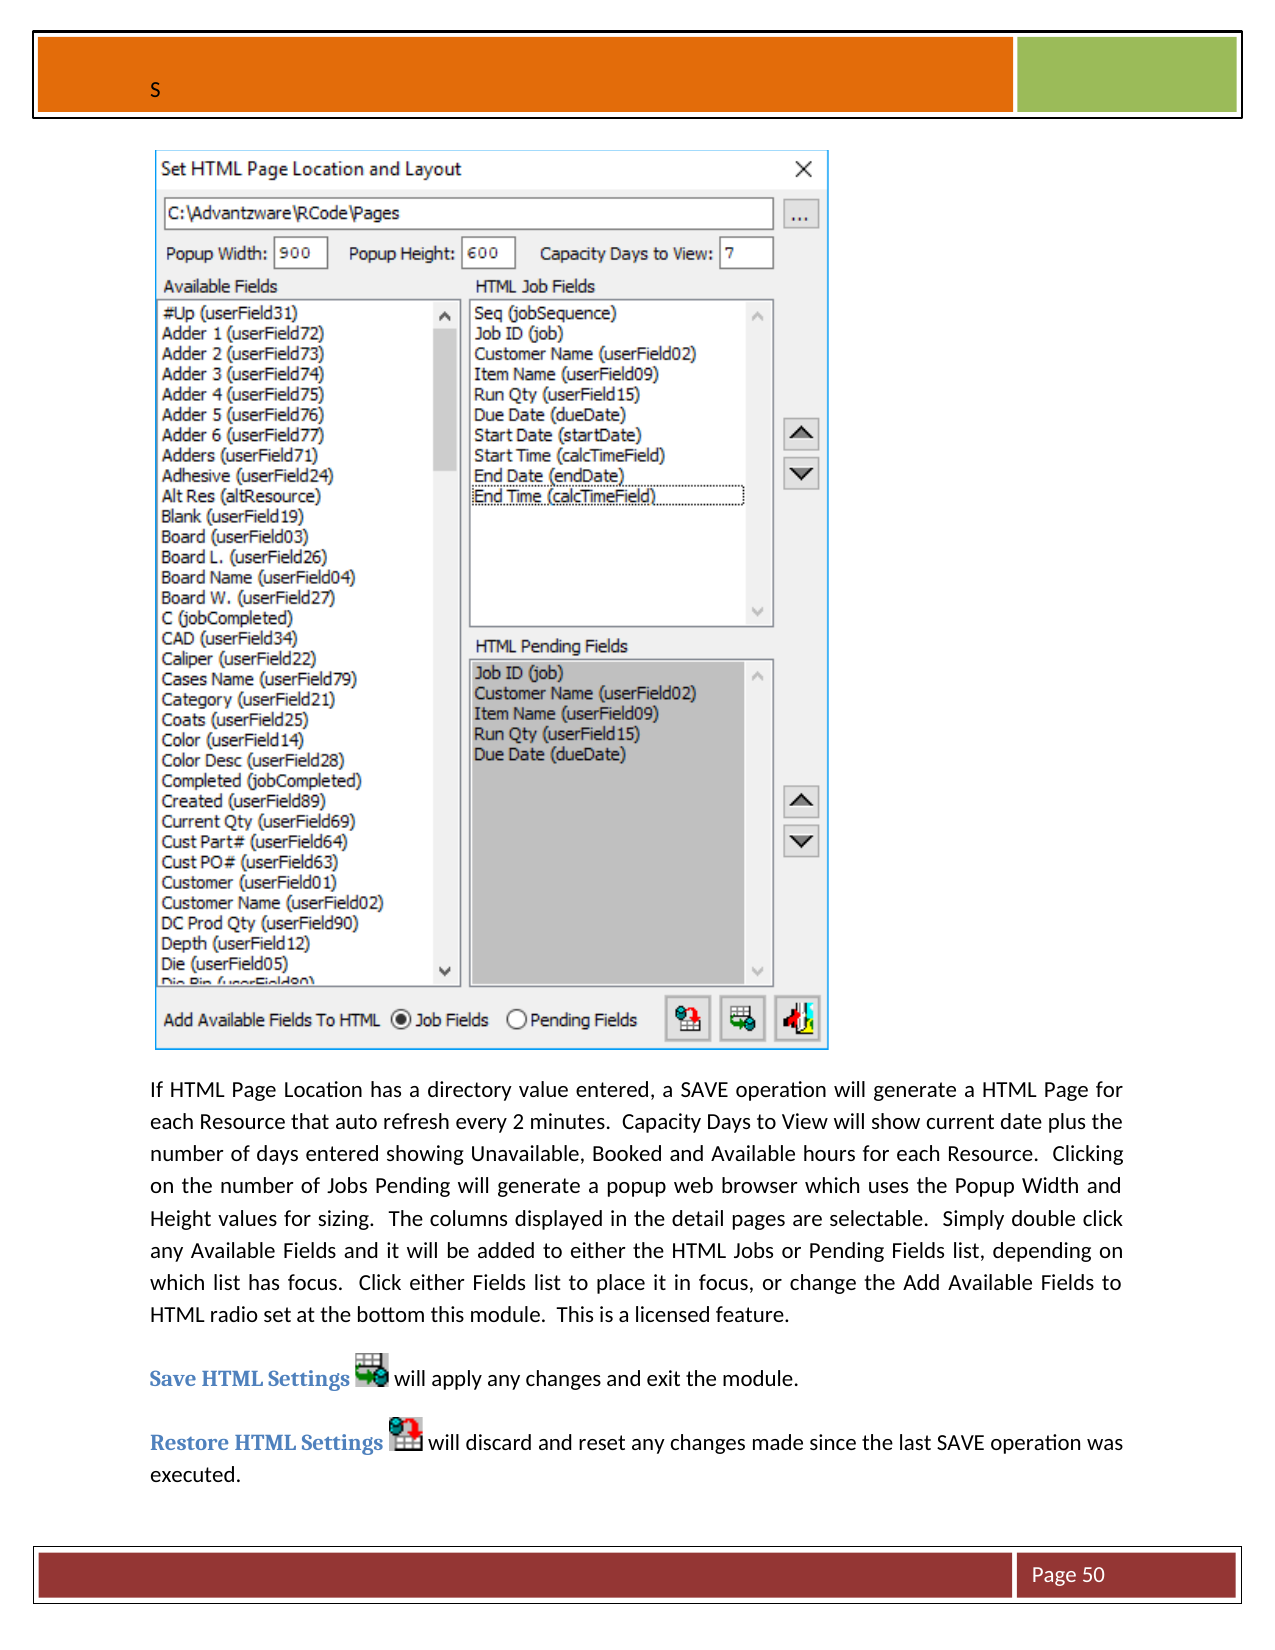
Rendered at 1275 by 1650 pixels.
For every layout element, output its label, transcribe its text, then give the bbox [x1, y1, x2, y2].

picture [389, 1417, 423, 1451]
text Save HTML Settings will apply any changes and exit the module. [150, 1353, 1125, 1392]
text If HTML Page Location has a directory value entered, a SAVE operation will generate a HTML Page for each Resource that auto refresh every 2 minutes. Capacity Days to View will show current date plus the number of days entered showing Unavailable, Booked and Available hours for each Resource. Clicking on the number of Jobs Pending will generate a popup web browser which uses the Popup Width and Height values for sizing. The columns displayed in the detail pages are selectable. Simply double click any Available Fields and it will be added to either the HTML Jobs or Pending Fields list, depending on which list has focus. Click either Fields list to place it in focus, or change the Add Available Fields to HTML radio set at the bottom this module. This is a licensed feature. [150, 1075, 1125, 1328]
picture [355, 1353, 389, 1387]
picture [155, 150, 829, 1050]
text Restore HTML Settings will discard and reset any changes made since the last SAVE operation was executed. [150, 1417, 1125, 1489]
